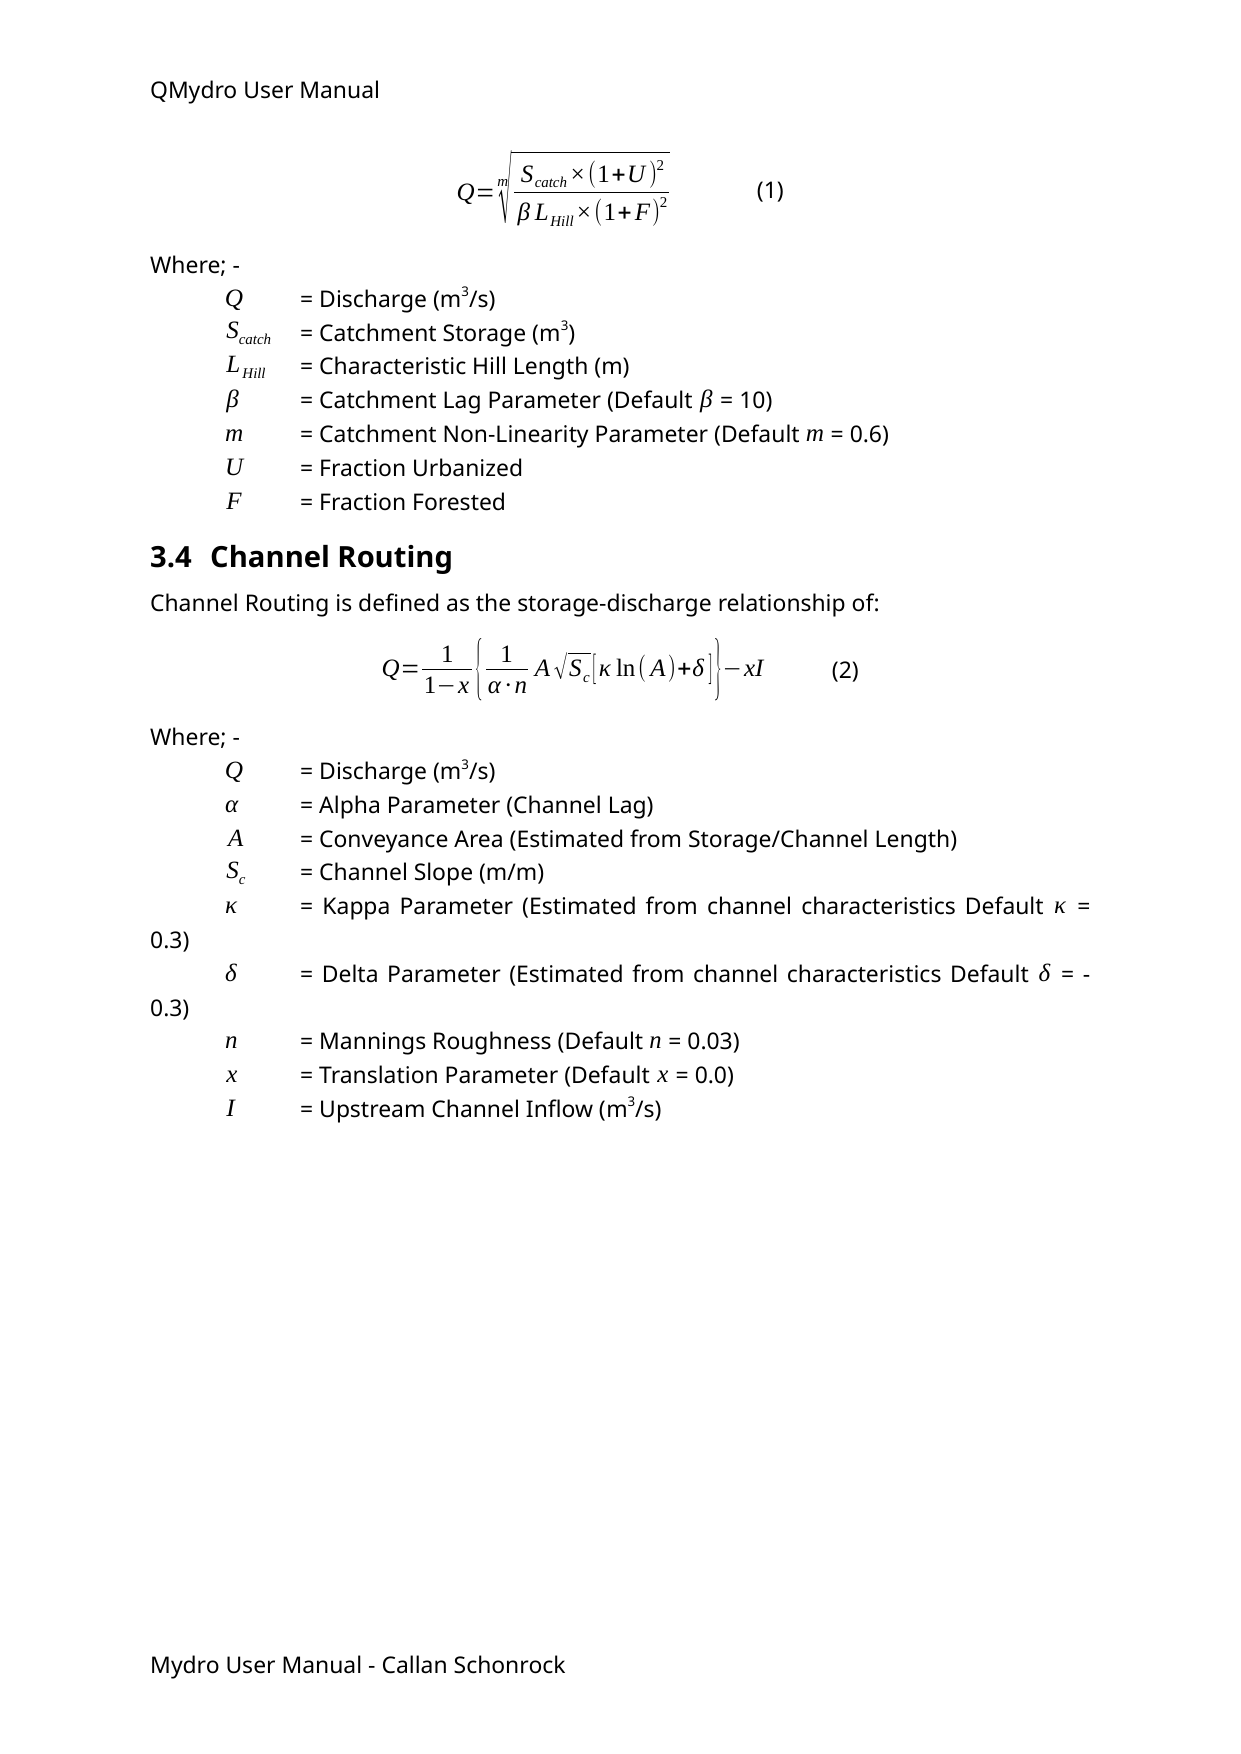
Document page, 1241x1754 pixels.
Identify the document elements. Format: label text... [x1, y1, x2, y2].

text = Catchment Storage (m3) [150, 316, 1090, 348]
text = Alpha Parameter (Channel Lag) [150, 789, 1090, 820]
text = Channel Slope (m/m) [150, 856, 1090, 888]
text (2) [150, 637, 1090, 702]
text Channel Routing is defined as the storage-discharge relationship of: [150, 587, 1090, 618]
text Where; - [150, 249, 1090, 280]
text = Kappa Parameter (Estimated from channel characteristics Default = 0.3) [150, 890, 1090, 955]
text = Catchment Non-Linearity Parameter (Default = 0.6) [150, 418, 1090, 449]
text = Discharge (m3/s) [150, 283, 1090, 314]
text = Mannings Roughness (Default = 0.03) [150, 1025, 1090, 1056]
text = Conveyance Area (Estimated from Storage/Channel Length) [150, 823, 1090, 854]
text = Upstream Channel Inflow (m3/s) [150, 1093, 1090, 1124]
text = Translation Parameter (Default = 0.0) [150, 1059, 1090, 1090]
text = Fraction Urbanized [150, 452, 1090, 483]
text (1) [150, 150, 1090, 230]
text = Characteristic Hill Length (m) [150, 350, 1090, 382]
text = Discharge (m3/s) [150, 755, 1090, 786]
text = Catchment Lag Parameter (Default = 10) [150, 384, 1090, 415]
text = Delta Parameter (Estimated from channel characteristics Default = -0.3) [150, 958, 1090, 1023]
text Where; - [150, 721, 1090, 753]
subtitle Channel Routing [150, 536, 1090, 576]
text = Fraction Forested [150, 485, 1090, 517]
